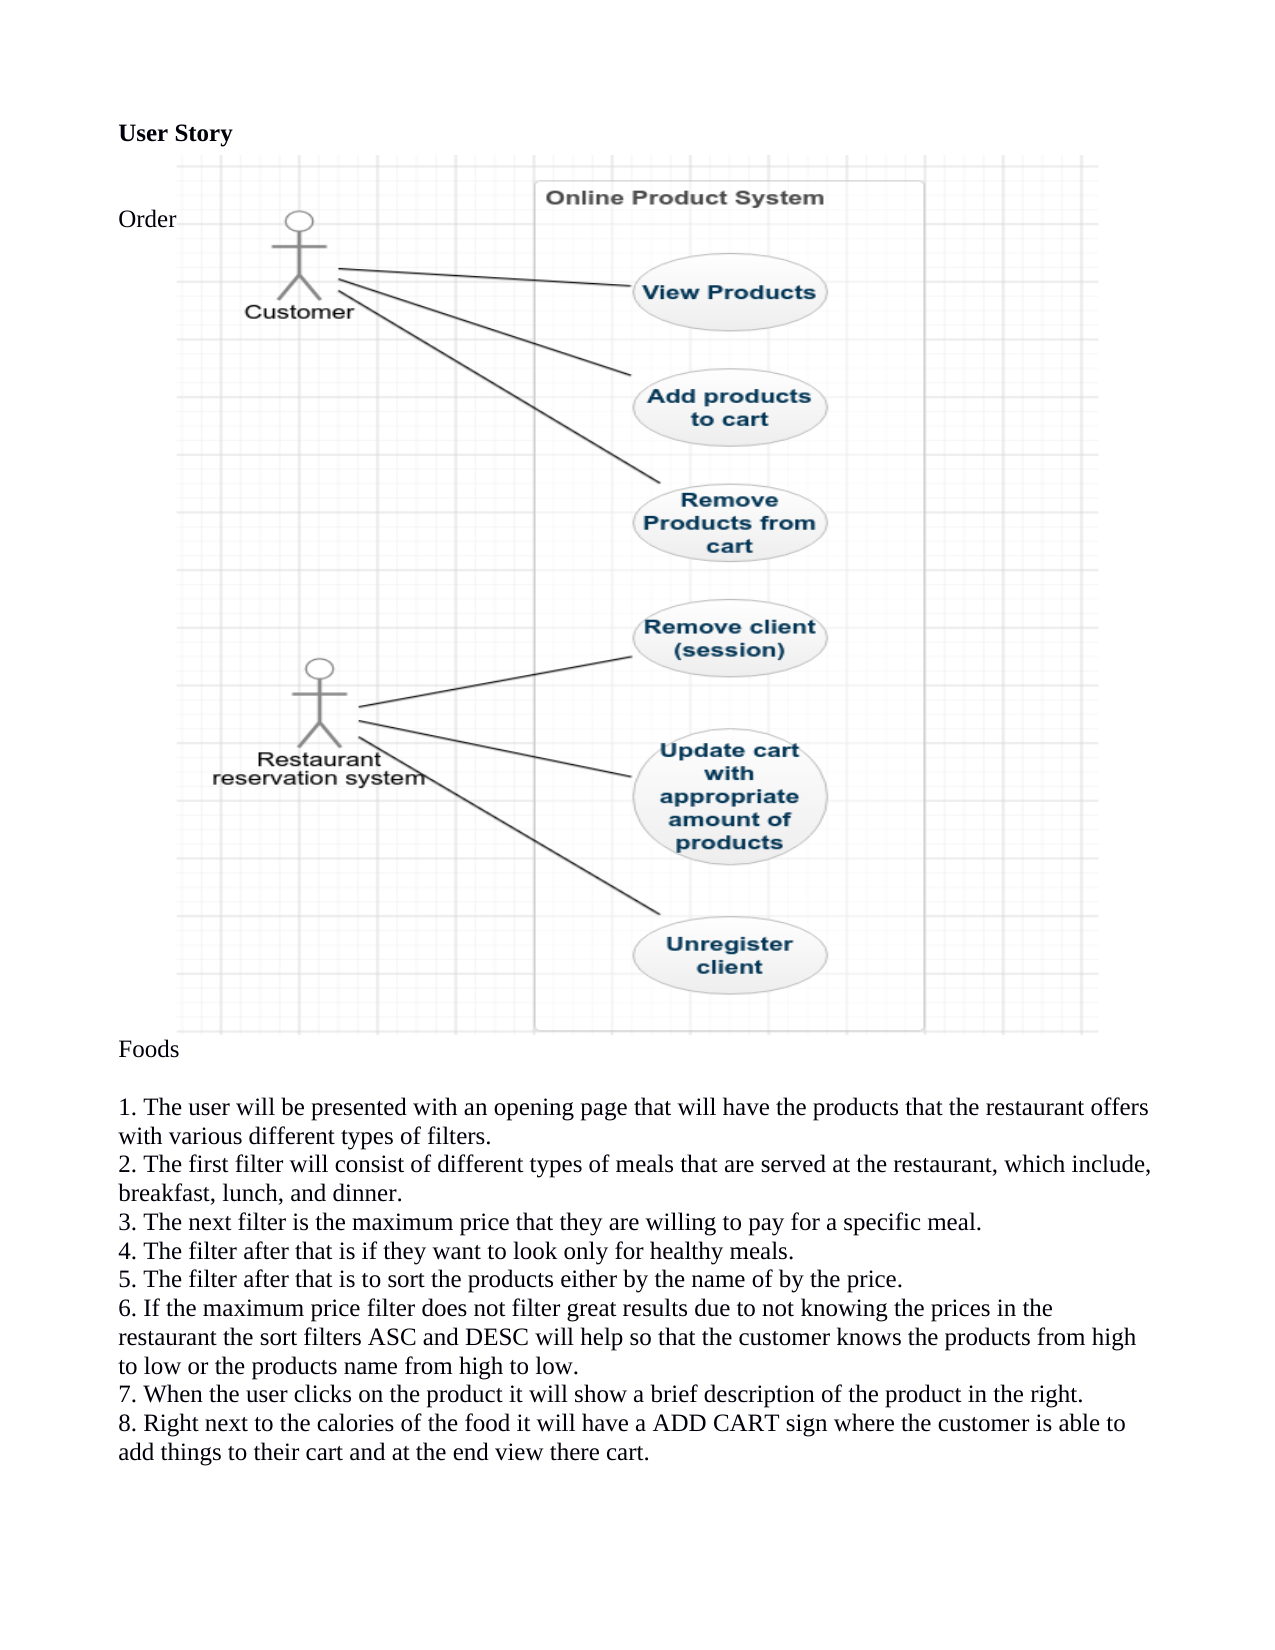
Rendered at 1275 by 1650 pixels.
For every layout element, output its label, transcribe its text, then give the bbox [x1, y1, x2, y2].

text 3. The next filter is the maximum price that they are willing to pay for a specific meal. [118, 1207, 1157, 1236]
picture [176, 155, 1099, 1035]
text 7. When the user clicks on the product it will show a brief description of the product in the right. [118, 1379, 1157, 1408]
text 5. The filter after that is to sort the products either by the name of by the price. [118, 1264, 1157, 1293]
text 8. Right next to the calories of the food it will have a ADD CART sign where the customer is able to add things to their cart and at the end view there cart. [118, 1408, 1157, 1466]
text 2. The first filter will consist of different types of meals that are served at the restaurant, which include, breakfast, lunch, and dinner. [118, 1149, 1157, 1207]
text 6. If the maximum price filter does not filter great results due to not knowing the prices in the restaurant the sort filters ASC and DESC will help so that the customer knows the products from high to low or the products name from high to low. [118, 1293, 1157, 1379]
text 1. The user will be presented with an opening page that will have the products that the restaurant offers with various different types of filters. [118, 1092, 1157, 1149]
text User Story [118, 118, 1157, 147]
text 4. The filter after that is if they want to look only for healthy meals. [118, 1236, 1157, 1264]
